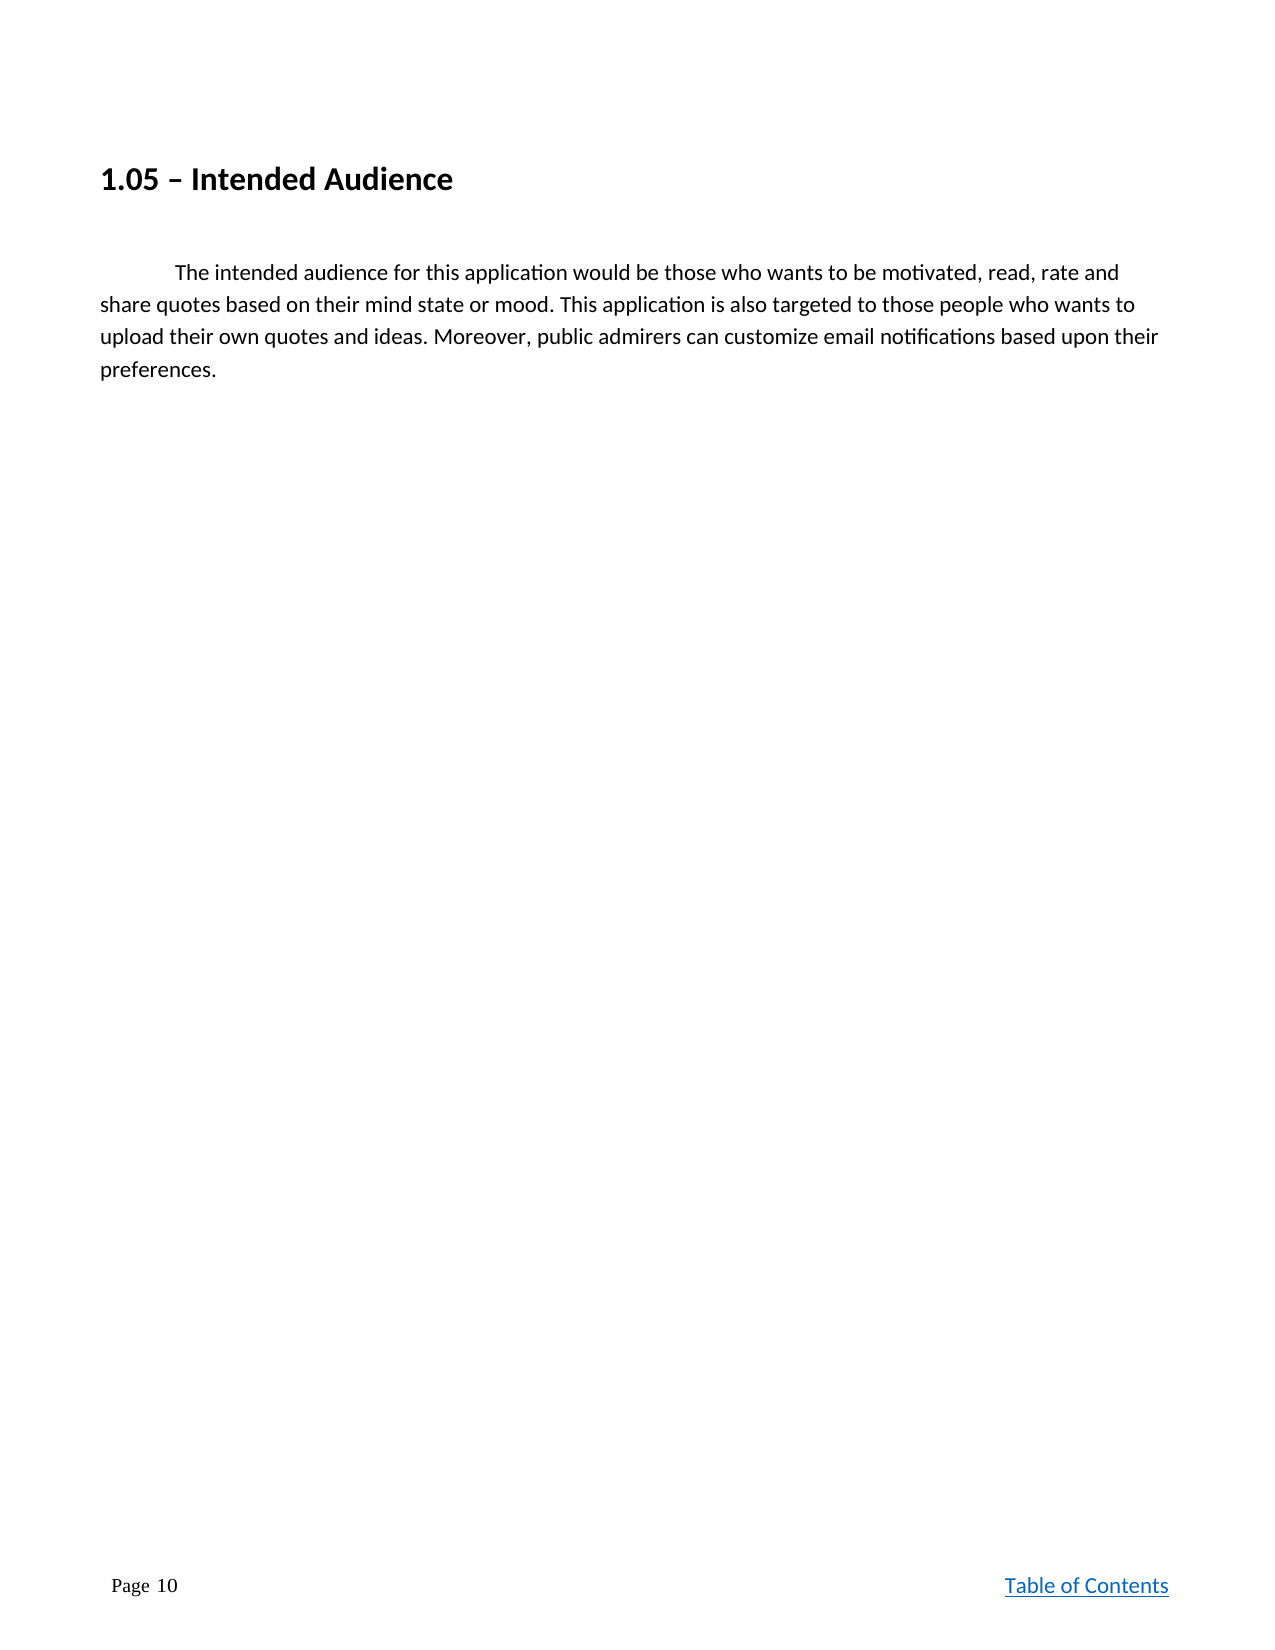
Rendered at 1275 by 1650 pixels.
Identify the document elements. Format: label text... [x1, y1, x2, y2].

text The intended audience for this application would be those who wants to be motivated, read, rate and share quotes based on their mind state or mood. This application is also targeted to those people who wants to upload their own quotes and ideas. Moreover, public admirers can customize email notifications based upon their preferences. [100, 258, 1175, 383]
subtitle 1.05 – Intended Audience [100, 158, 1175, 199]
